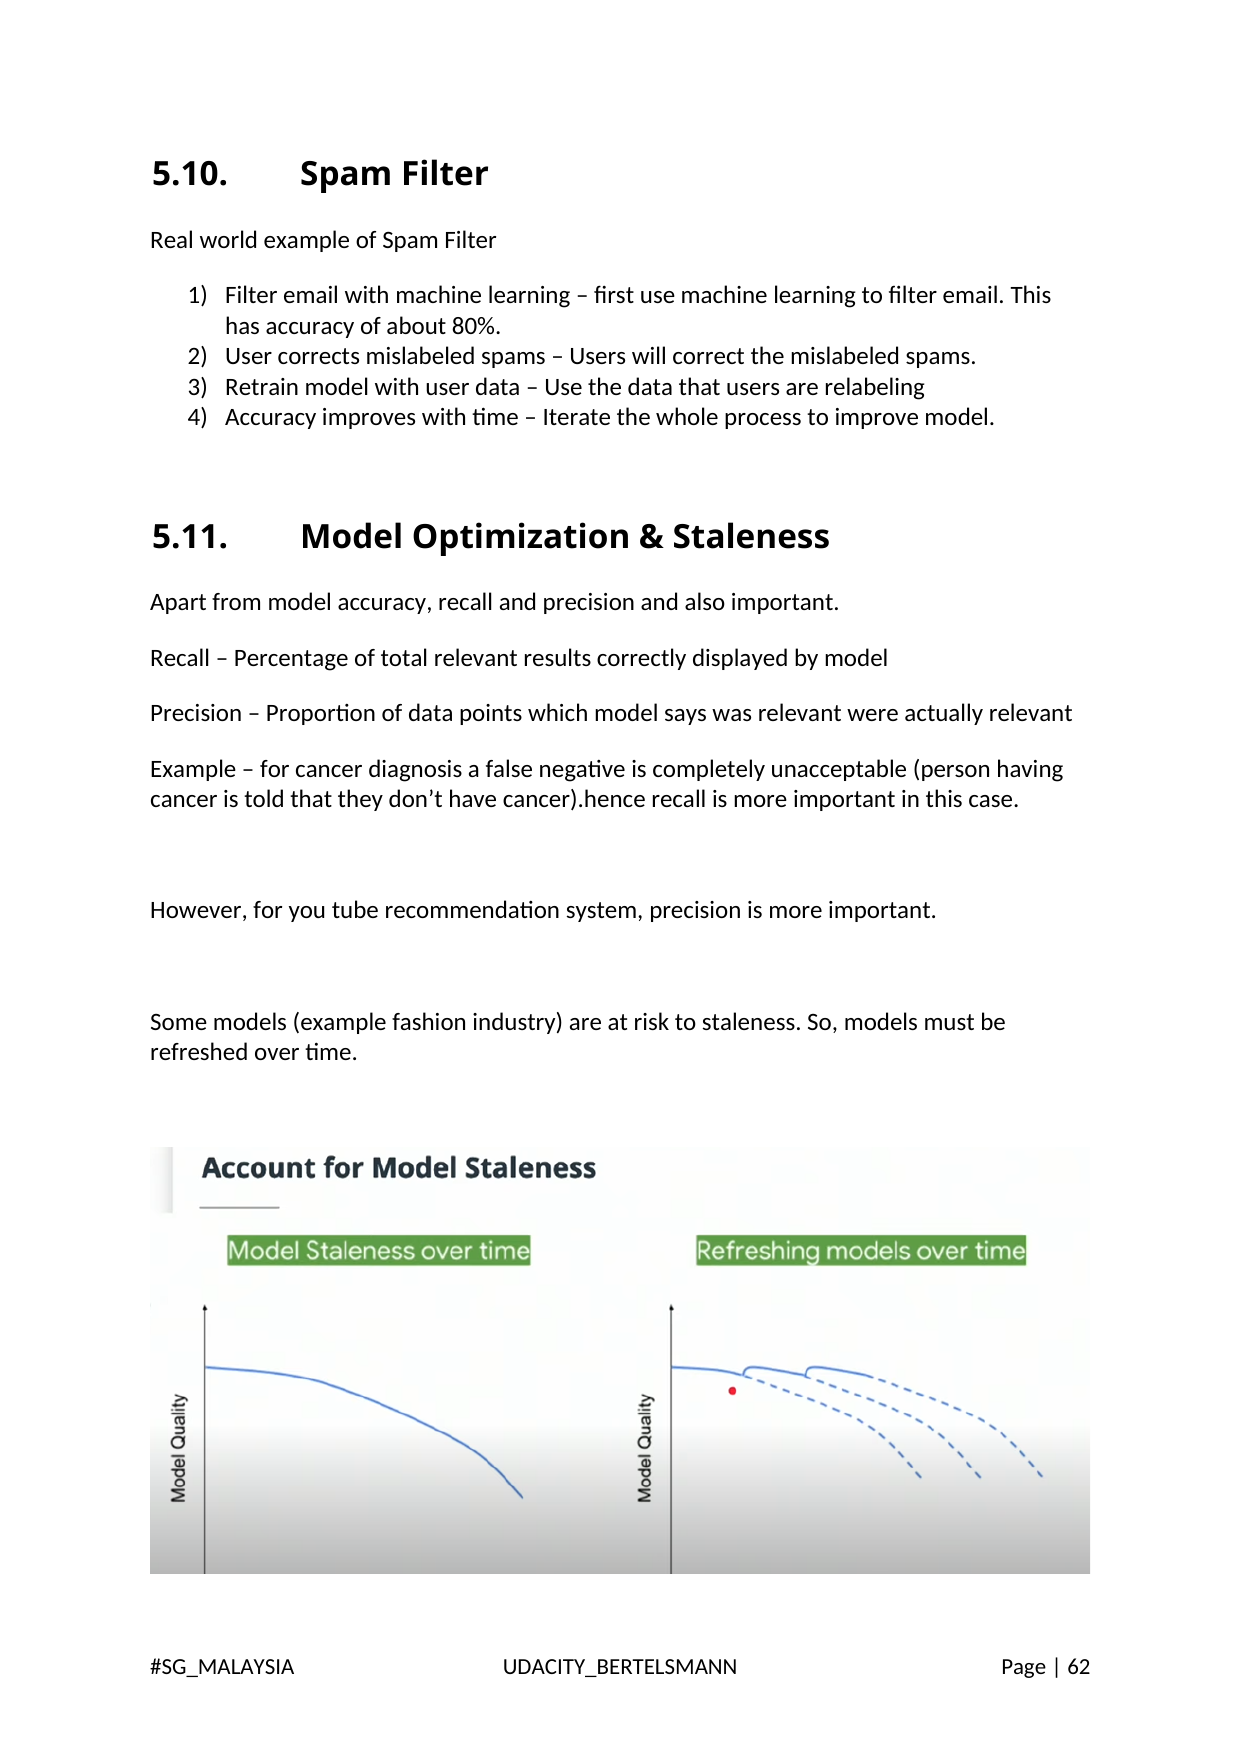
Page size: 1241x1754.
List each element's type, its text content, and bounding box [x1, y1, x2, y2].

list Filter email with machine learning – first use machine learning to filter email. This has accuracy of about 80%. [187, 279, 1090, 341]
text Precision – Proportion of data points which model says was relevant were actually relevant [150, 698, 1090, 728]
text Recall – Percentage of total relevant results correctly displayed by model [150, 642, 1090, 673]
list Accuracy improves with time – Iterate the whole process to improve model. [187, 402, 1090, 432]
list User corrects mislabeled spams – Users will correct the mislabeled spams. [187, 341, 1090, 371]
picture [150, 1147, 1091, 1574]
text Some models (example fashion industry) are at risk to staleness. So, models must be refreshed over time. [150, 1006, 1090, 1067]
text Apart from model accuracy, recall and precision and also important. [150, 587, 1090, 617]
subtitle Spam Filter [152, 150, 1090, 195]
text Real world example of Spam Filter [150, 224, 1090, 254]
list Retrain model with user data – Use the data that users are relabeling [187, 371, 1090, 402]
text Example – for cancer diagnosis a false negative is completely unacceptable (person having cancer is told that they don’t have cancer).hence recall is more important in this case. [150, 753, 1090, 814]
subtitle Model Optimization & Staleness [152, 513, 1090, 558]
text However, for you tube recommendation system, precision is more important. [150, 895, 1090, 925]
